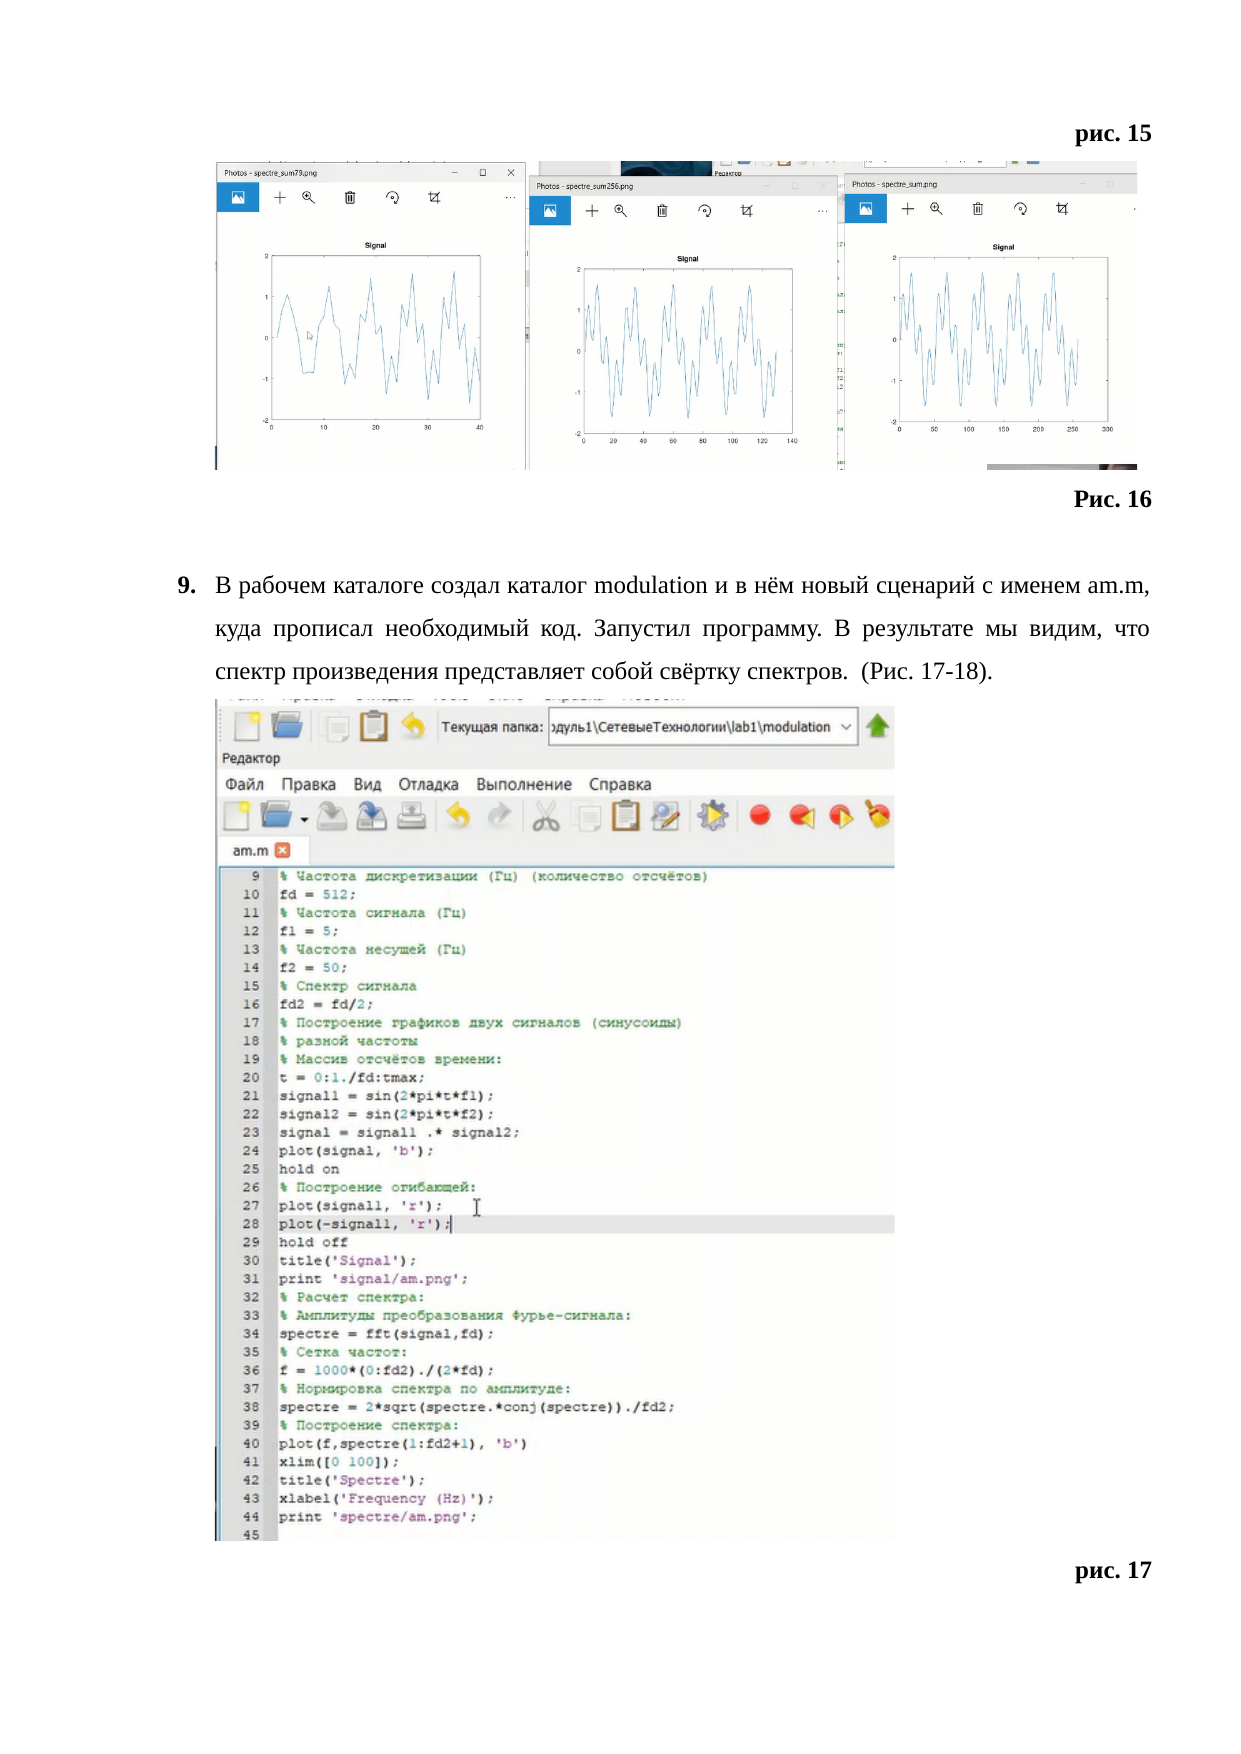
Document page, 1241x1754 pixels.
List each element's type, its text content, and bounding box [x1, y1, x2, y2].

picture [214, 161, 1138, 470]
list рис. 17 [215, 1555, 1152, 1583]
list Рис. 16 [215, 484, 1152, 513]
list В рабочем каталоге создал каталог modulation и в нём новый сценарий с именем am.m, куда прописал необходимый код. Запустил программу. В результате мы видим, что спектр произведения представляет собой свёртку спектров. (Рис. 17-18). [177, 570, 1152, 685]
picture [214, 699, 895, 1541]
list рис. 15 [215, 118, 1152, 147]
